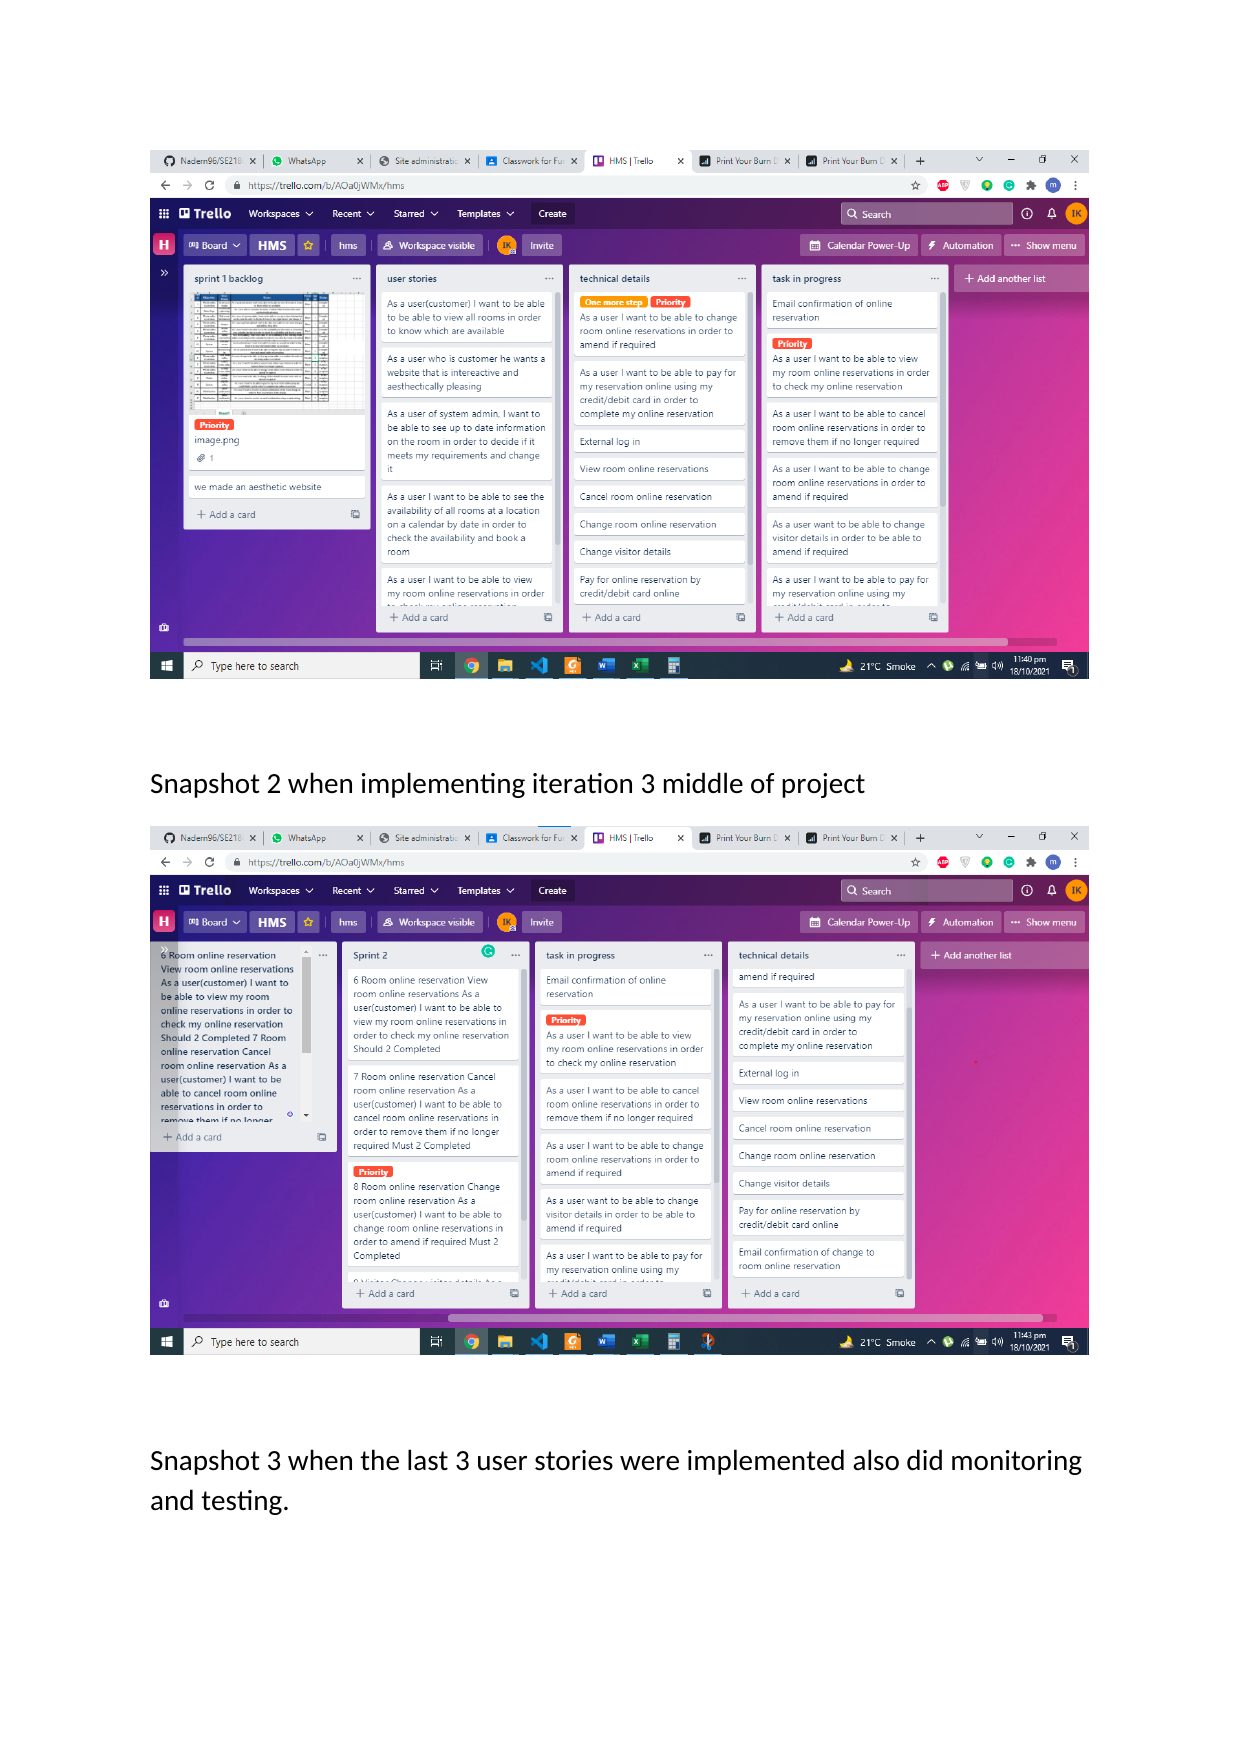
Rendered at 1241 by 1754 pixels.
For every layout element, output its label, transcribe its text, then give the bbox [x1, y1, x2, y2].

text Snapshot 3 when the last 3 user stories were implemented also did monitoring and testing. [150, 1442, 1090, 1518]
picture [150, 150, 1089, 679]
picture [150, 826, 1089, 1355]
text Snapshot 2 when implementing iteration 3 middle of project [150, 765, 1090, 801]
